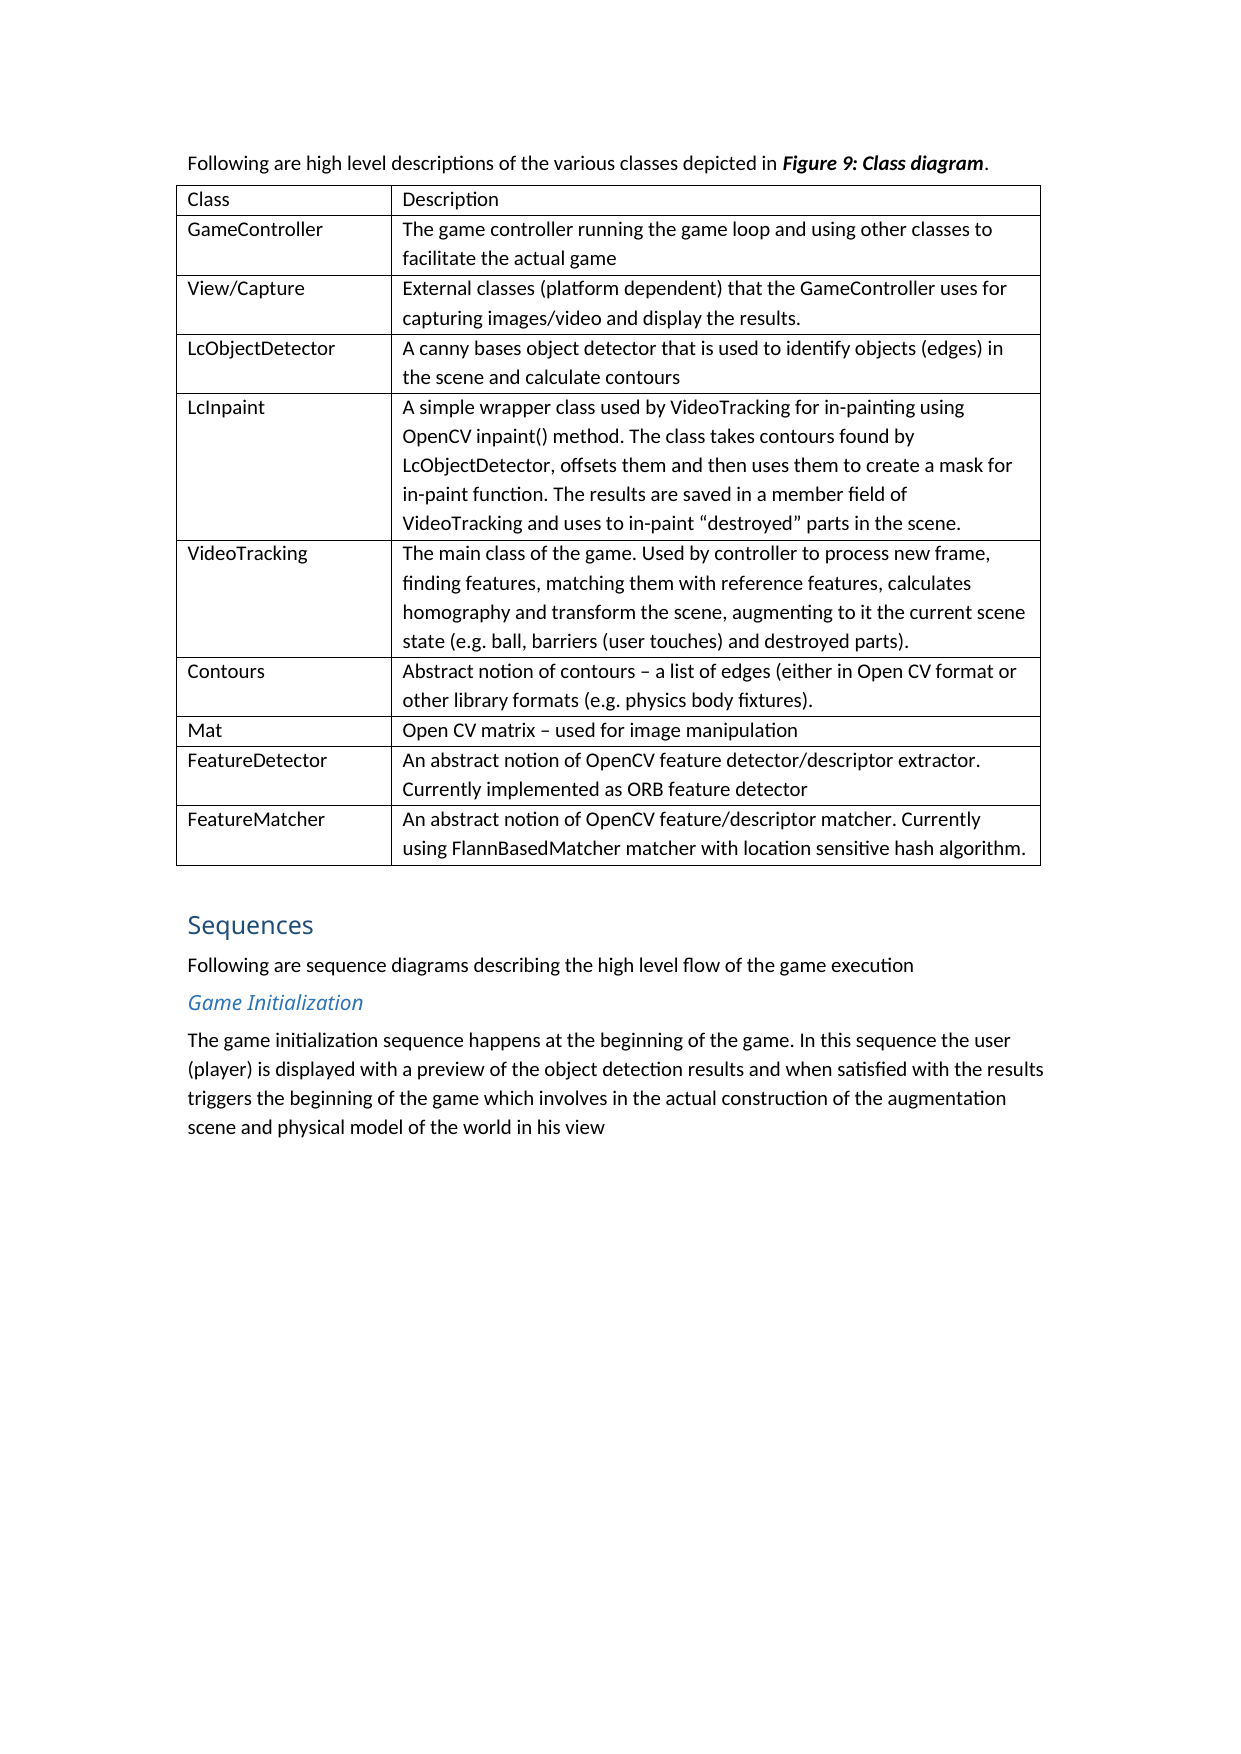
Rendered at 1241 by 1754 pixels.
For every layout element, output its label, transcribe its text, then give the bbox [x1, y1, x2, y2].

table_cell An abstract notion of OpenCV feature detector/descriptor extractor. Currently implemented as ORB feature detector [392, 747, 1040, 805]
table_cell The main class of the game. Used by controller to process new frame, finding features, matching them with reference features, calculates homography and transform the scene, augmenting to it the current scene state (e.g. ball, barriers (user touches) and destroyed parts). [392, 541, 1040, 657]
table_cell FeatureMatcher [177, 806, 391, 864]
subtitle Sequences [187, 907, 1053, 941]
text Following are high level descriptions of the various classes depicted in Figure 1: Class diagram. [187, 150, 1053, 175]
table_cell VideoTracking [177, 541, 391, 657]
table_cell External classes (platform dependent) that the GameController uses for capturing images/video and display the results. [392, 276, 1040, 334]
table_cell GameController [177, 216, 391, 274]
table_cell The game controller running the game loop and using other classes to facilitate the actual game [392, 216, 1040, 274]
table_cell Open CV matrix – used for image manipulation [392, 717, 1040, 746]
table_cell FeatureDetector [177, 747, 391, 805]
table_cell Abstract notion of contours – a list of edges (either in Open CV format or other library formats (e.g. physics body fixtures). [392, 658, 1040, 716]
table_cell View/Capture [177, 276, 391, 334]
table_cell A canny bases object detector that is used to identify objects (edges) in the scene and calculate contours [392, 335, 1040, 393]
table_cell LcObjectDetector [177, 335, 391, 393]
table_cell Contours [177, 658, 391, 716]
table_header Description [392, 186, 1040, 215]
table_cell LcInpaint [177, 394, 391, 539]
table_header Class [177, 186, 391, 215]
table_cell A simple wrapper class used by VideoTracking for in-painting using OpenCV inpaint() method. The class takes contours found by LcObjectDetector, offsets them and then uses them to create a mask for in-paint function. The results are saved in a member field of VideoTracking and uses to in-paint “destroyed” parts in the scene. [392, 394, 1040, 539]
text Following are sequence diagrams describing the high level flow of the game execution [187, 953, 1053, 978]
table_cell An abstract notion of OpenCV feature/descriptor matcher. Currently using FlannBasedMatcher matcher with location sensitive hash algorithm. [392, 806, 1040, 864]
subtitle Game Initialization [187, 988, 1053, 1017]
table_cell Mat [177, 717, 391, 746]
text The game initialization sequence happens at the beginning of the game. In this sequence the user (player) is displayed with a preview of the object detection results and when satisfied with the results triggers the beginning of the game which involves in the actual construction of the augmentation scene and physical model of the world in his view [187, 1027, 1053, 1140]
